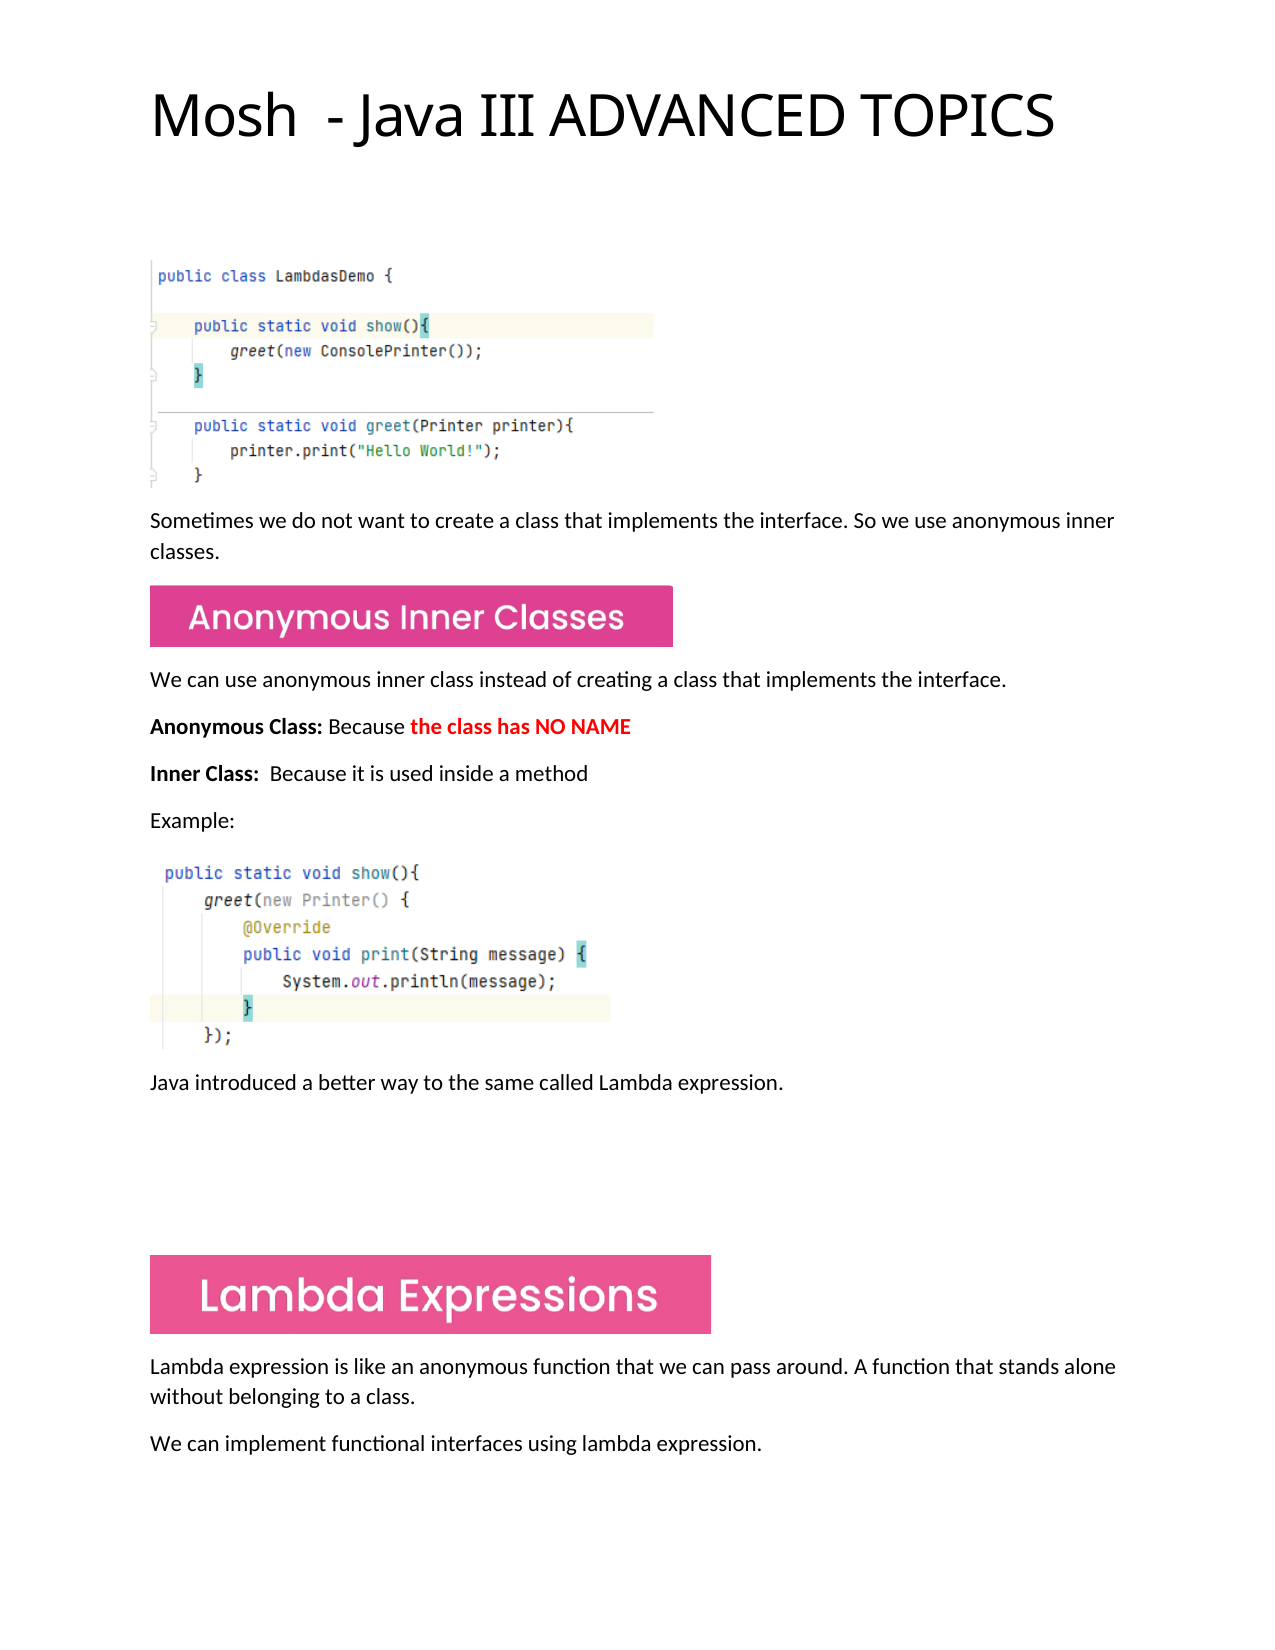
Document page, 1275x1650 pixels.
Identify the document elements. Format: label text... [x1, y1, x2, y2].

text We can implement functional interfaces using lambda expression. [150, 1429, 1125, 1457]
text Example: [150, 806, 1125, 834]
picture [150, 852, 611, 1049]
text Inner Class: Because it is used inside a method [150, 759, 1125, 787]
text We can use anonymous inner class instead of creating a class that implements the interface. [150, 665, 1125, 693]
text Lambda expression is like an anonymous function that we can pass around. A function that stands alone without belonging to a class. [150, 1352, 1125, 1410]
picture [150, 260, 654, 488]
text Sometimes we do not want to create a class that implements the interface. So we use anonymous inner classes. [150, 507, 1125, 565]
picture [150, 583, 673, 647]
text Java introduced a better way to the same called Lambda expression. [150, 1068, 1125, 1096]
text Anonymous Class: Because the class has NO NAME [150, 712, 1125, 740]
picture [150, 1255, 712, 1334]
